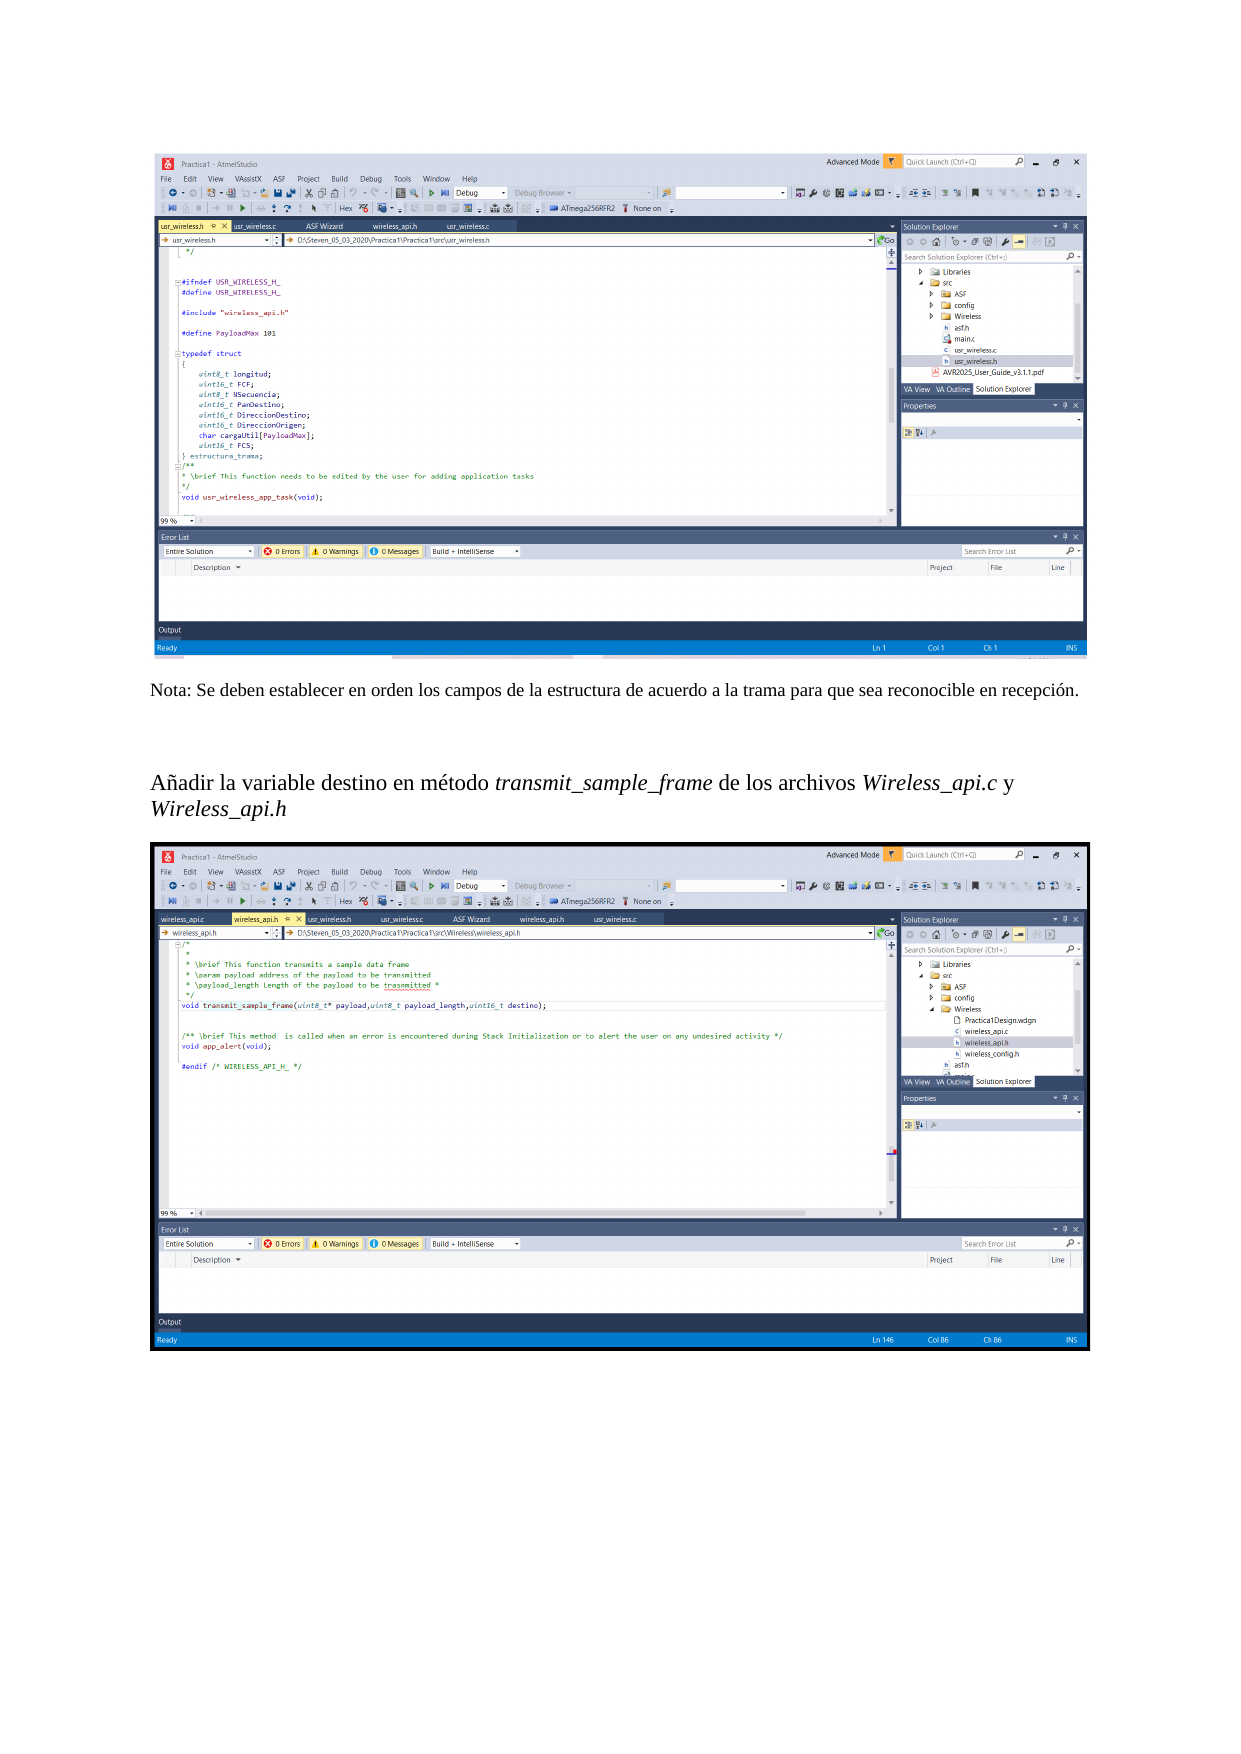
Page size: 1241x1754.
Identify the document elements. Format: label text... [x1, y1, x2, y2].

text Añadir la variable destino en método transmit_sample_frame de los archivos Wireless_api.c y Wireless_api.h [150, 769, 1090, 822]
text Nota: Se deben establecer en orden los campos de la estructura de acuerdo a la trama para que sea reconocible en recepción. [150, 679, 1090, 701]
